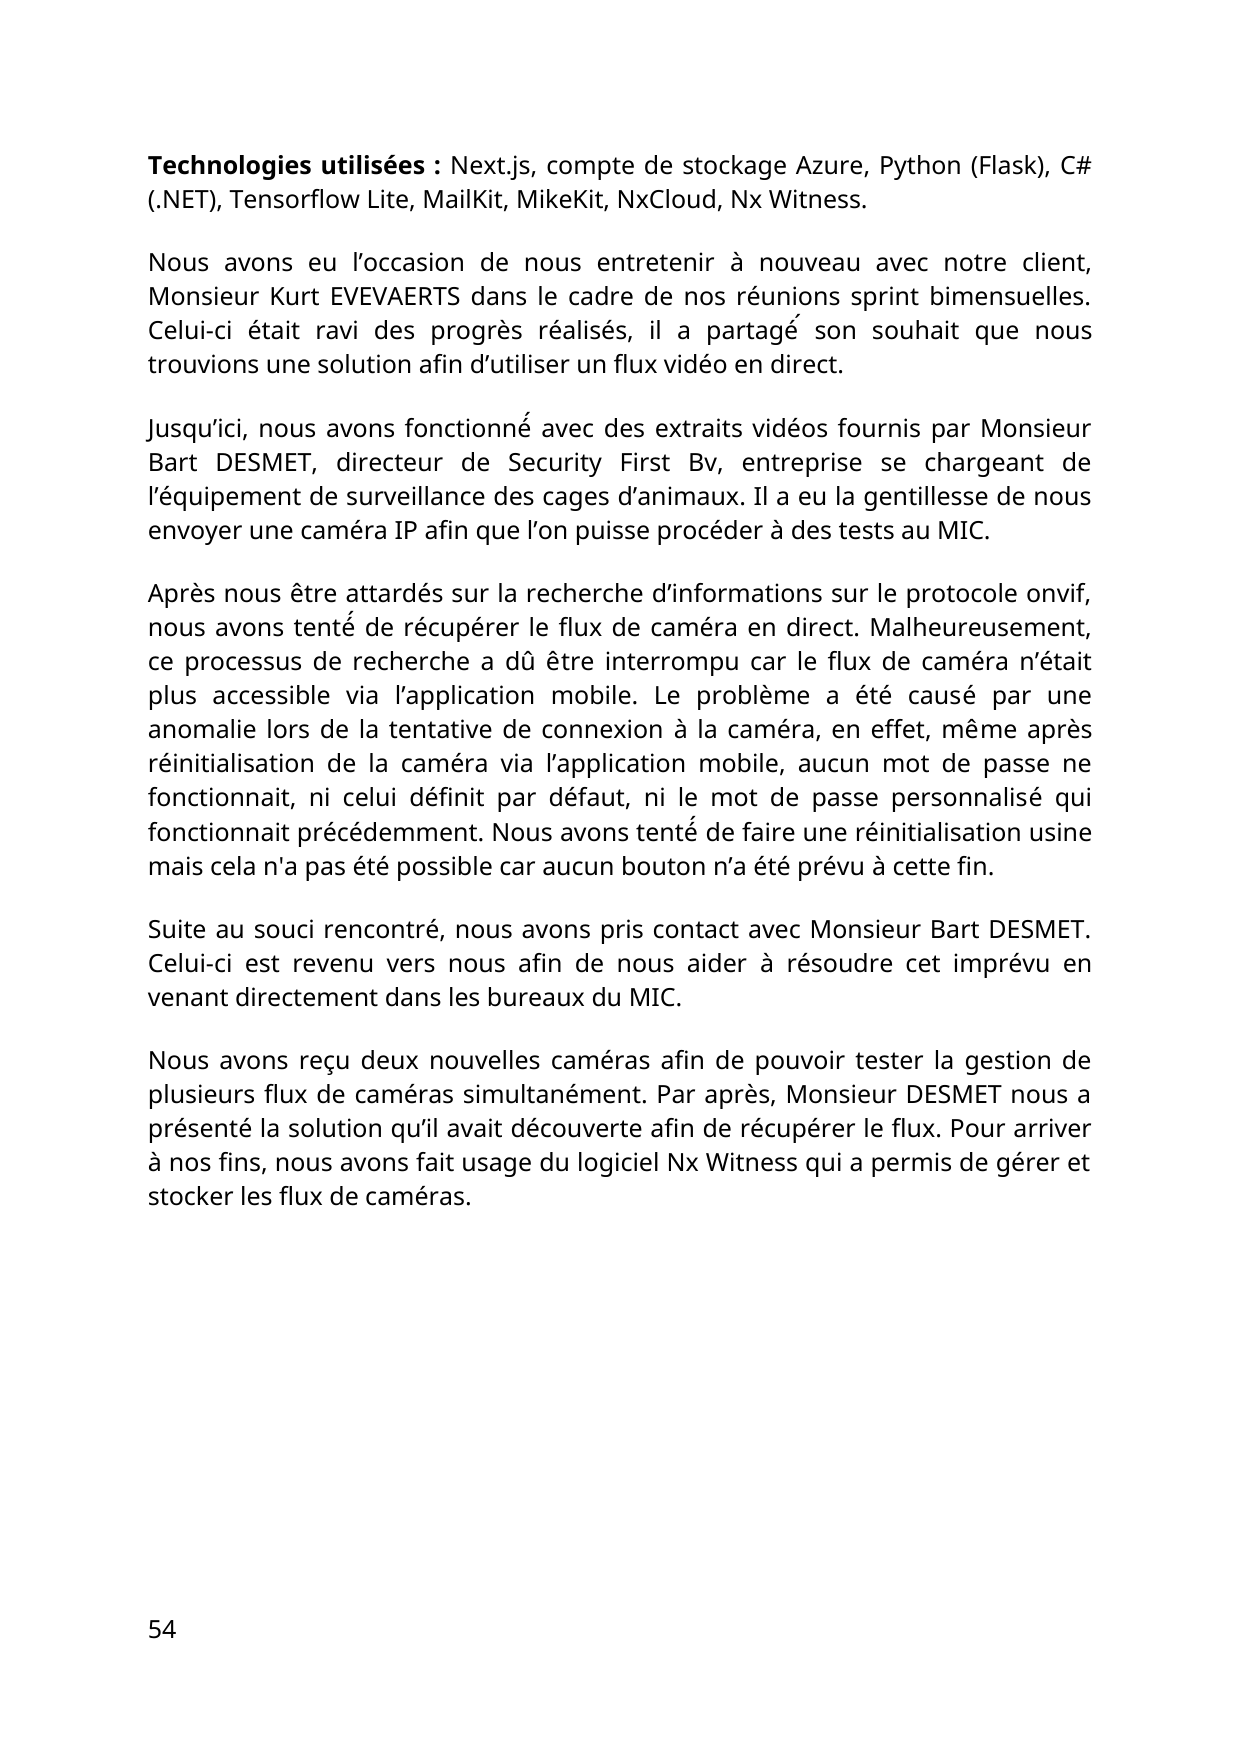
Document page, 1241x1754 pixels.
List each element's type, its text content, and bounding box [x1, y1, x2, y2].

text Nous avons eu l’occasion de nous entretenir à nouveau avec notre client, Monsieur Kurt EVEVAERTS dans le cadre de nos réunions sprint bimensuelles. Celui-ci était ravi des progrès réalisés, il a partagé́ son souhait que nous trouvions une solution afin d’utiliser un flux vidéo en direct. [148, 245, 1093, 381]
text Jusqu’ici, nous avons fonctionné́ avec des extraits vidéos fournis par Monsieur Bart DESMET, directeur de Security First Bv, entreprise se chargeant de l’équipement de surveillance des cages d’animaux. Il a eu la gentillesse de nous envoyer une caméra IP afin que l’on puisse procéder à des tests au MIC. [148, 410, 1093, 547]
text Nous avons reçu deux nouvelles caméras afin de pouvoir tester la gestion de plusieurs flux de caméras simultanément. Par après, Monsieur DESMET nous a présenté la solution qu’il avait découverte afin de récupérer le flux. Pour arriver à nos fins, nous avons fait usage du logiciel Nx Witness qui a permis de gérer et stocker les flux de caméras. [148, 1043, 1093, 1213]
text Suite au souci rencontré, nous avons pris contact avec Monsieur Bart DESMET. Celui-ci est revenu vers nous afin de nous aider à résoudre cet imprévu en venant directement dans les bureaux du MIC. [148, 911, 1093, 1014]
text Après nous être attardés sur la recherche d’informations sur le protocole onvif, nous avons tenté́ de récupérer le flux de caméra en direct. Malheureusement, ce processus de recherche a dû être interrompu car le flux de caméra n’était plus accessible via l’application mobile. Le problème a été causé par une anomalie lors de la tentative de connexion à la caméra, en effet, même après réinitialisation de la caméra via l’application mobile, aucun mot de passe ne fonctionnait, ni celui définit par défaut, ni le mot de passe personnalisé qui fonctionnait précédemment. Nous avons tenté́ de faire une réinitialisation usine mais cela n'a pas été possible car aucun bouton n’a été prévu à cette fin. [148, 576, 1093, 882]
text Technologies utilisées : Next.js, compte de stockage Azure, Python (Flask), C# (.NET), Tensorflow Lite, MailKit, MikeKit, NxCloud, Nx Witness. [148, 148, 1093, 216]
